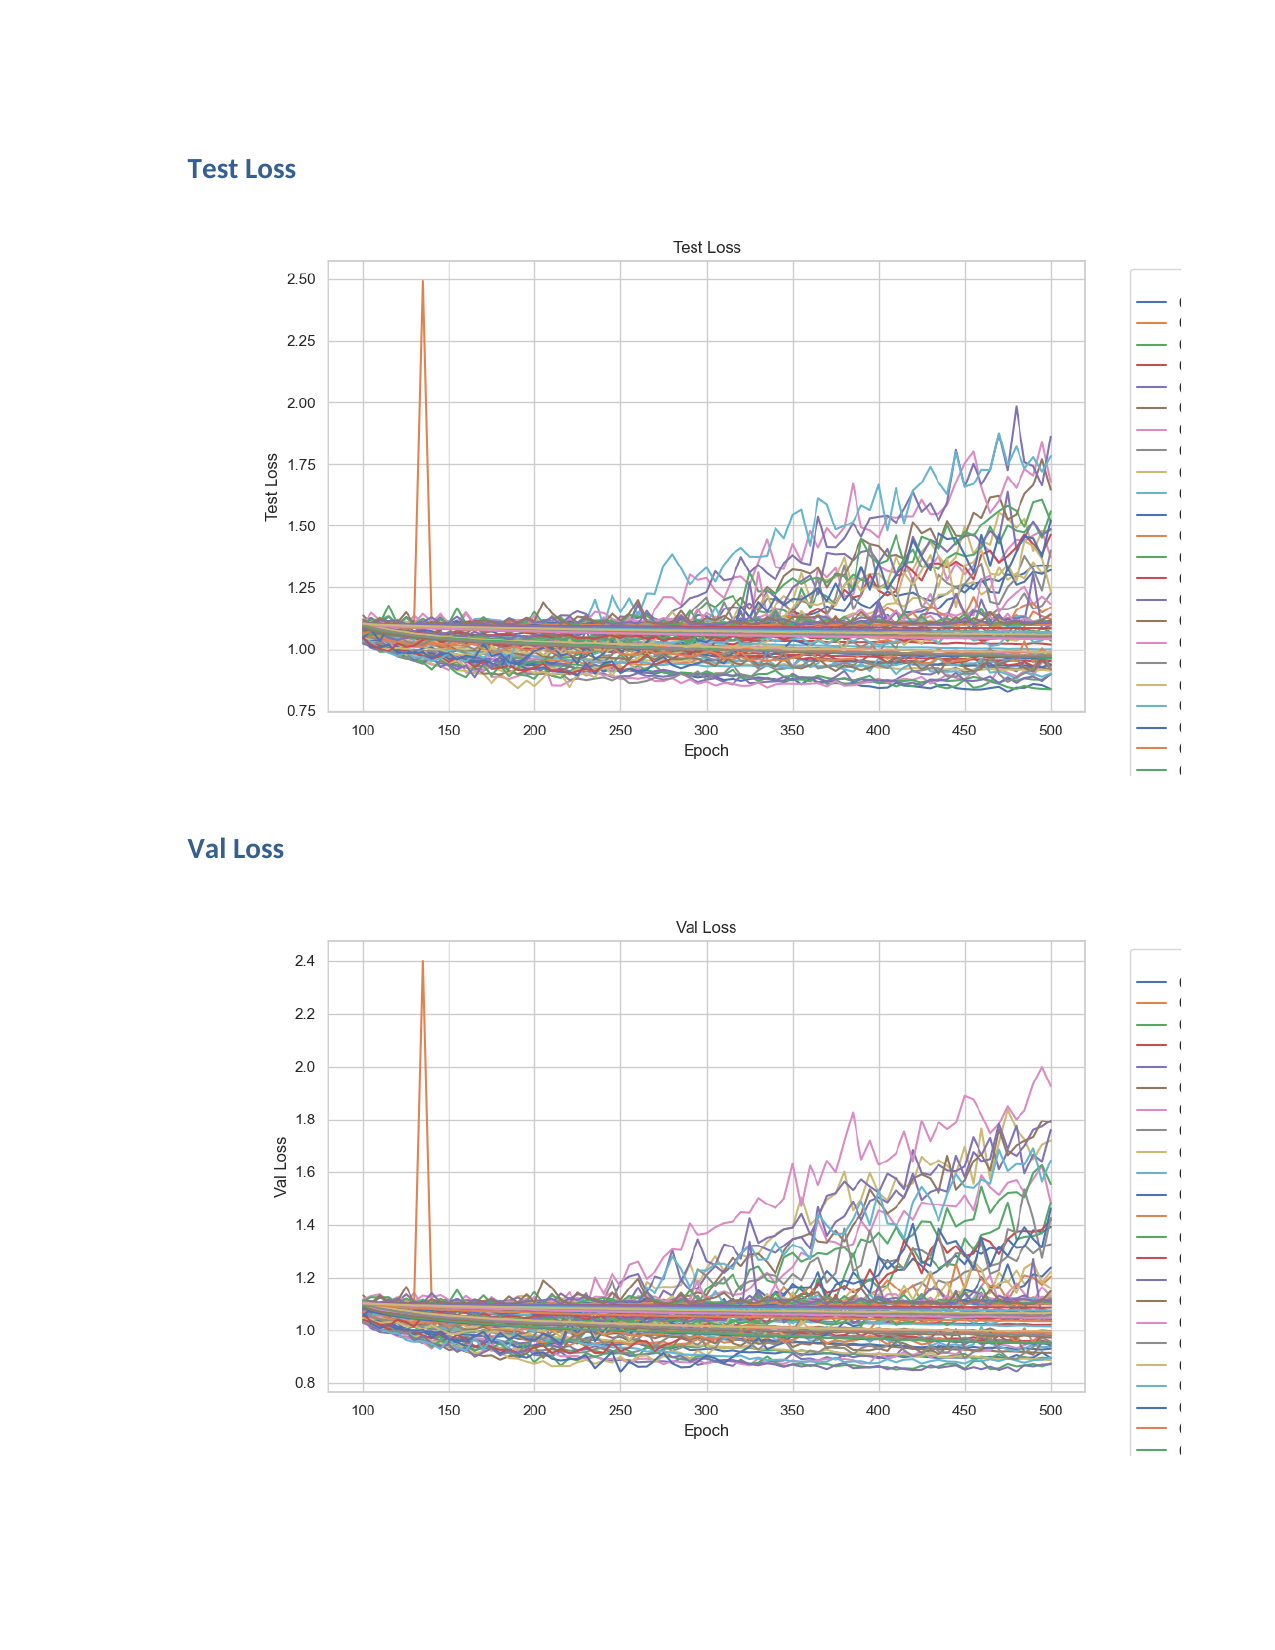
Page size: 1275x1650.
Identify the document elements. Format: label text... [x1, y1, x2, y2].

picture [206, 191, 1182, 776]
picture [206, 870, 1182, 1456]
subtitle Test Loss [187, 150, 1087, 186]
subtitle Val Loss [187, 830, 1087, 865]
